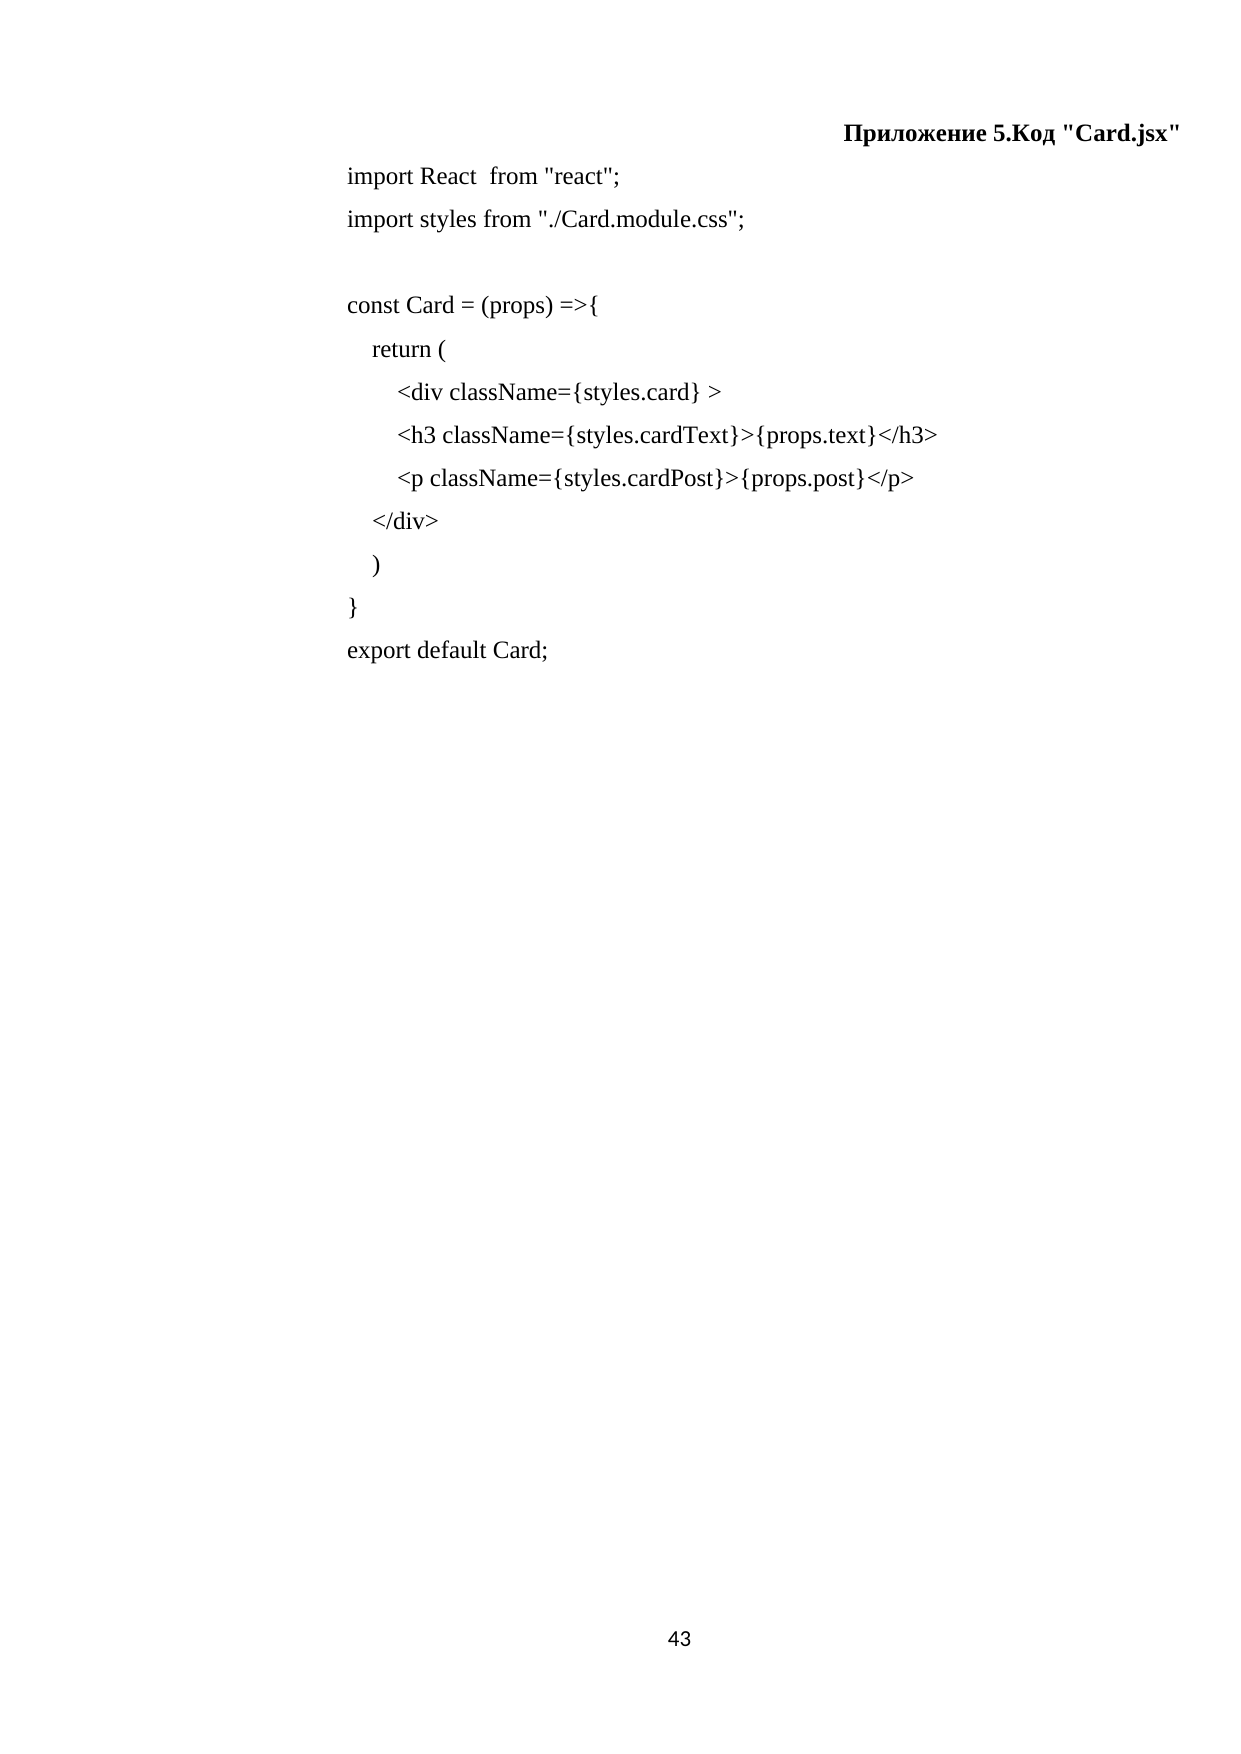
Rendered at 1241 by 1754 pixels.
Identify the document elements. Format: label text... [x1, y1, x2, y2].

text </div> [273, 506, 1181, 535]
text <div className={styles.card} > [273, 377, 1181, 406]
text import React from "react"; [273, 161, 1181, 190]
text ) [273, 549, 1181, 578]
text <p className={styles.cardPost}>{props.post}</p> [273, 463, 1181, 492]
text const Card = (props) =>{ [273, 291, 1181, 319]
text export default Card; [273, 636, 1181, 664]
text import styles from "./Card.module.css"; [273, 204, 1181, 233]
text } [273, 592, 1181, 621]
text Приложение 5.Код "Card.jsx" [273, 118, 1181, 147]
text <h3 className={styles.cardText}>{props.text}</h3> [273, 420, 1181, 449]
text return ( [273, 334, 1181, 362]
